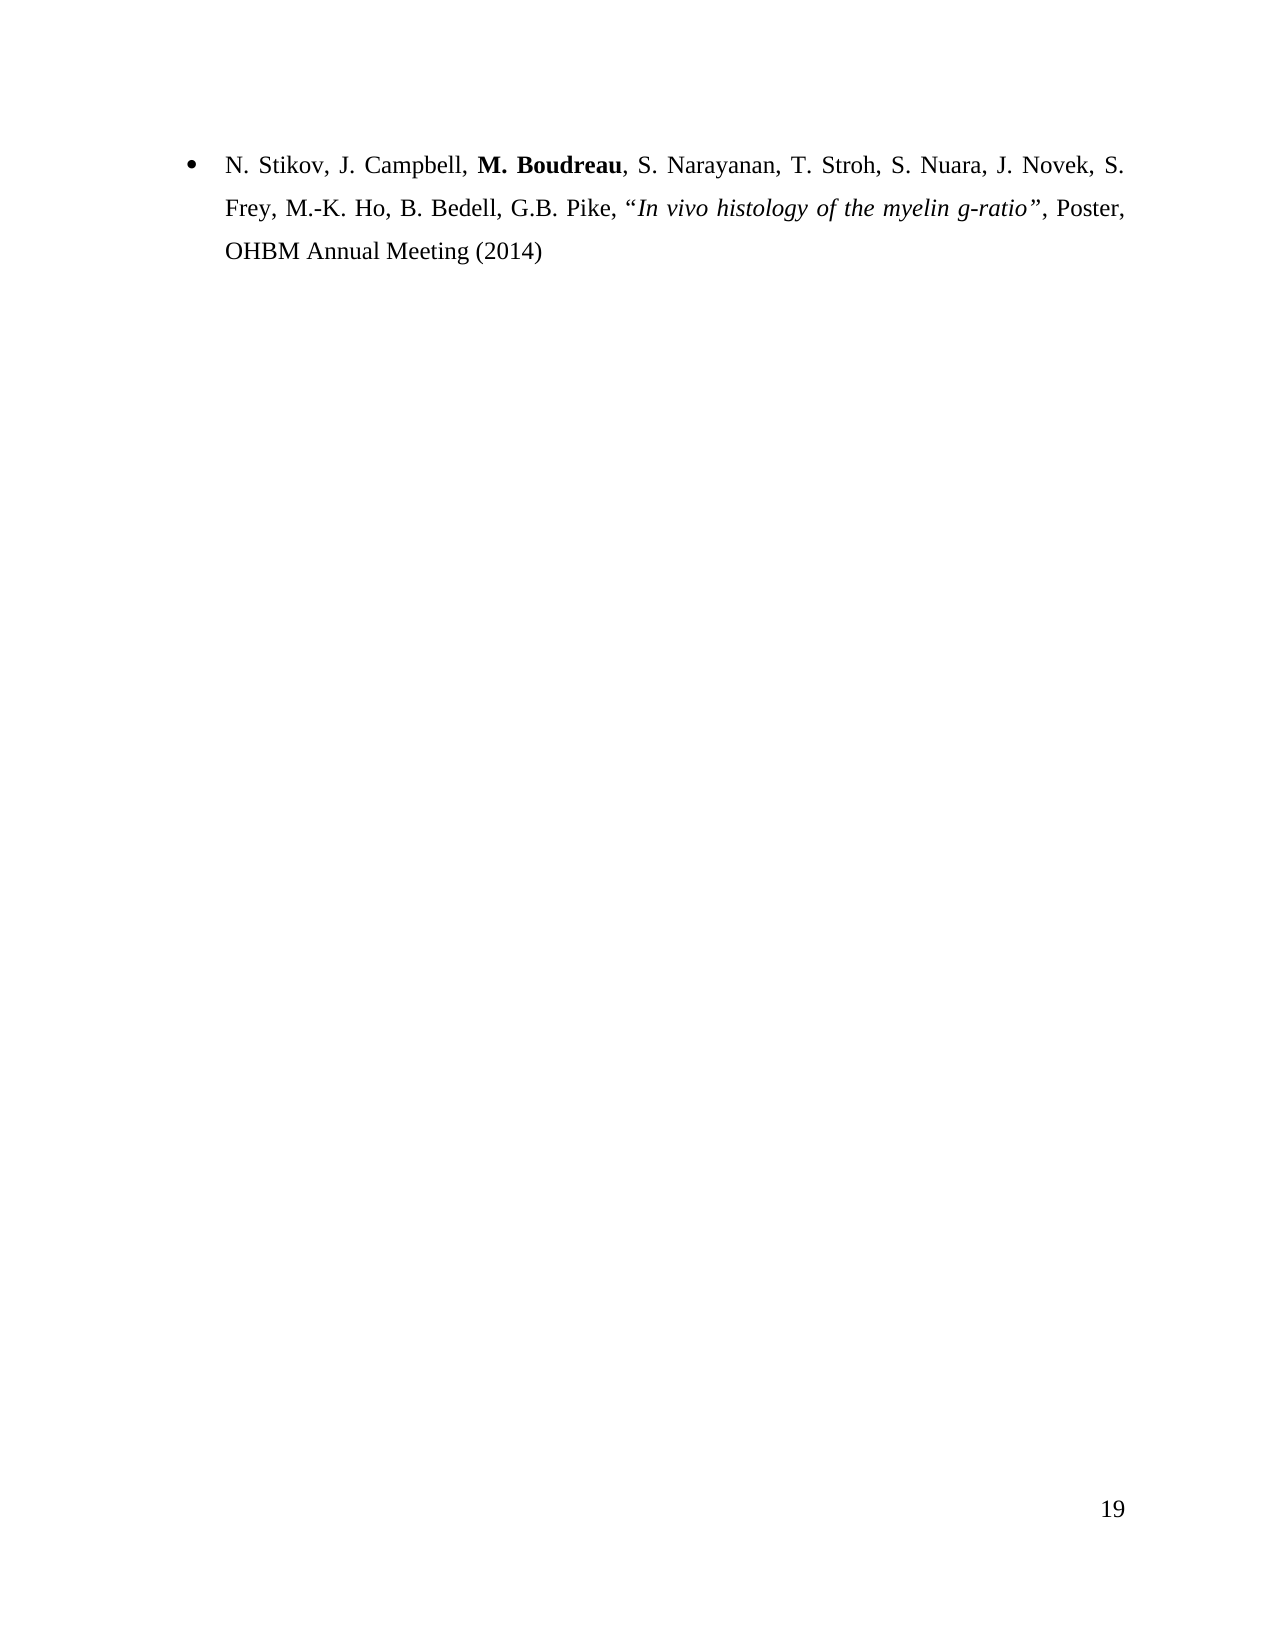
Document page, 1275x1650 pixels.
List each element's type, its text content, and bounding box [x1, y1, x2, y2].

list N. Stikov, J. Campbell, M. Boudreau, S. Narayanan, T. Stroh, S. Nuara, J. Novek, S. Frey, M.-K. Ho, B. Bedell, G.B. Pike, “In vivo histology of the myelin g-ratio”, Poster, OHBM Annual Meeting (2014) [187, 150, 1125, 265]
